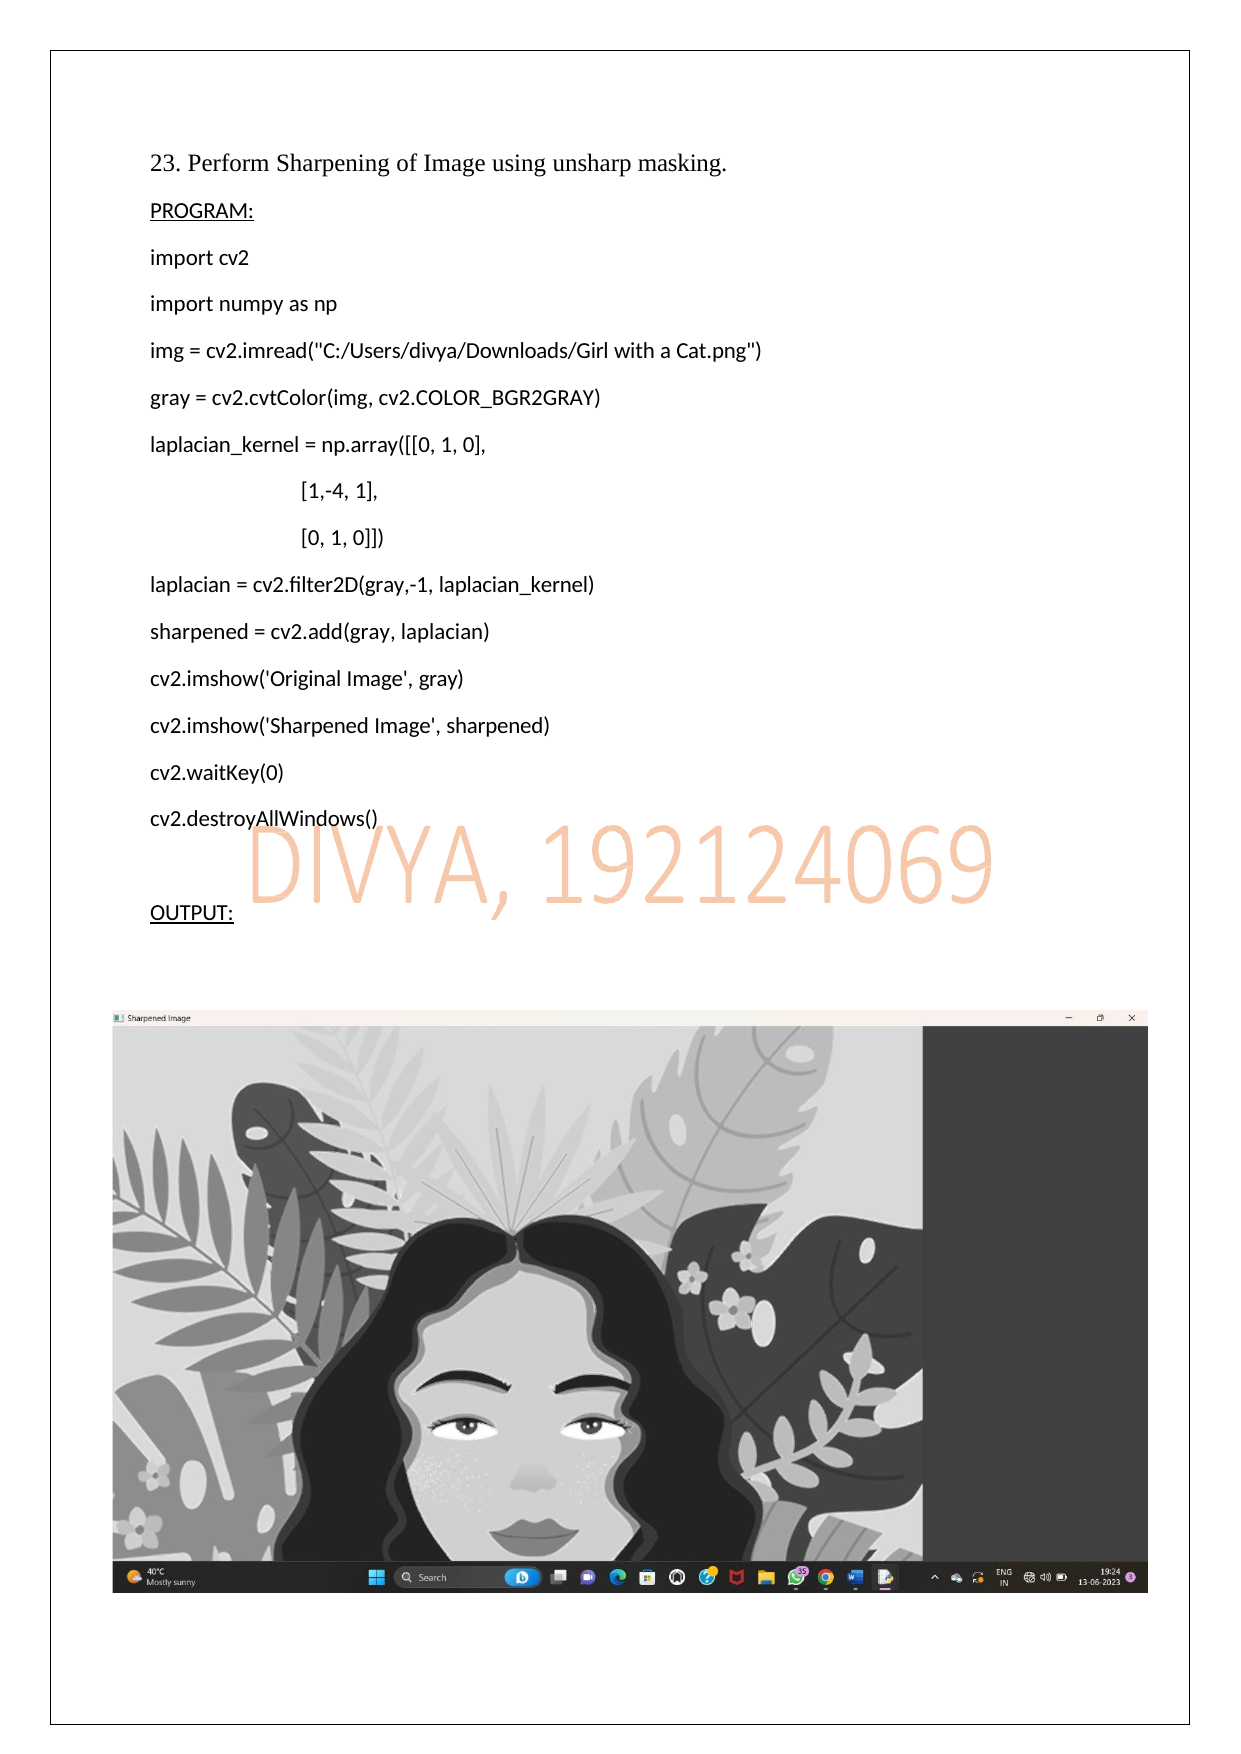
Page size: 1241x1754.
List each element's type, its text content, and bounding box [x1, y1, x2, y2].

list Perform Sharpening of Image using unsharp masking. [150, 148, 1176, 177]
picture [491, 891, 507, 898]
text laplacian_kernel = np.array([[0, 1, 0], [150, 430, 1176, 458]
text import cv2 [150, 243, 1176, 271]
text import numpy as np [150, 289, 1176, 318]
text [0, 1, 0]]) [301, 523, 1176, 552]
subtitle PROGRAM: [150, 196, 1176, 224]
picture [112, 1010, 1148, 1593]
text cv2.destroyAllWindows() [150, 805, 1176, 832]
text cv2.imshow('Original Image', gray) [150, 664, 1176, 692]
text img = cv2.imread("C:/Users/divya/Downloads/Girl with a Cat.png") gray = cv2.cvtColor(img, cv2.COLOR_BGR2GRAY) [150, 336, 789, 411]
text laplacian = cv2.filter2D(gray,-1, laplacian_kernel) sharpened = cv2.add(gray, laplacian) [150, 570, 665, 645]
text cv2.imshow('Sharpened Image', sharpened) cv2.waitKey(0) [150, 711, 665, 786]
text OUTPUT: [150, 898, 1176, 926]
text [1,-4, 1], [301, 476, 1176, 504]
